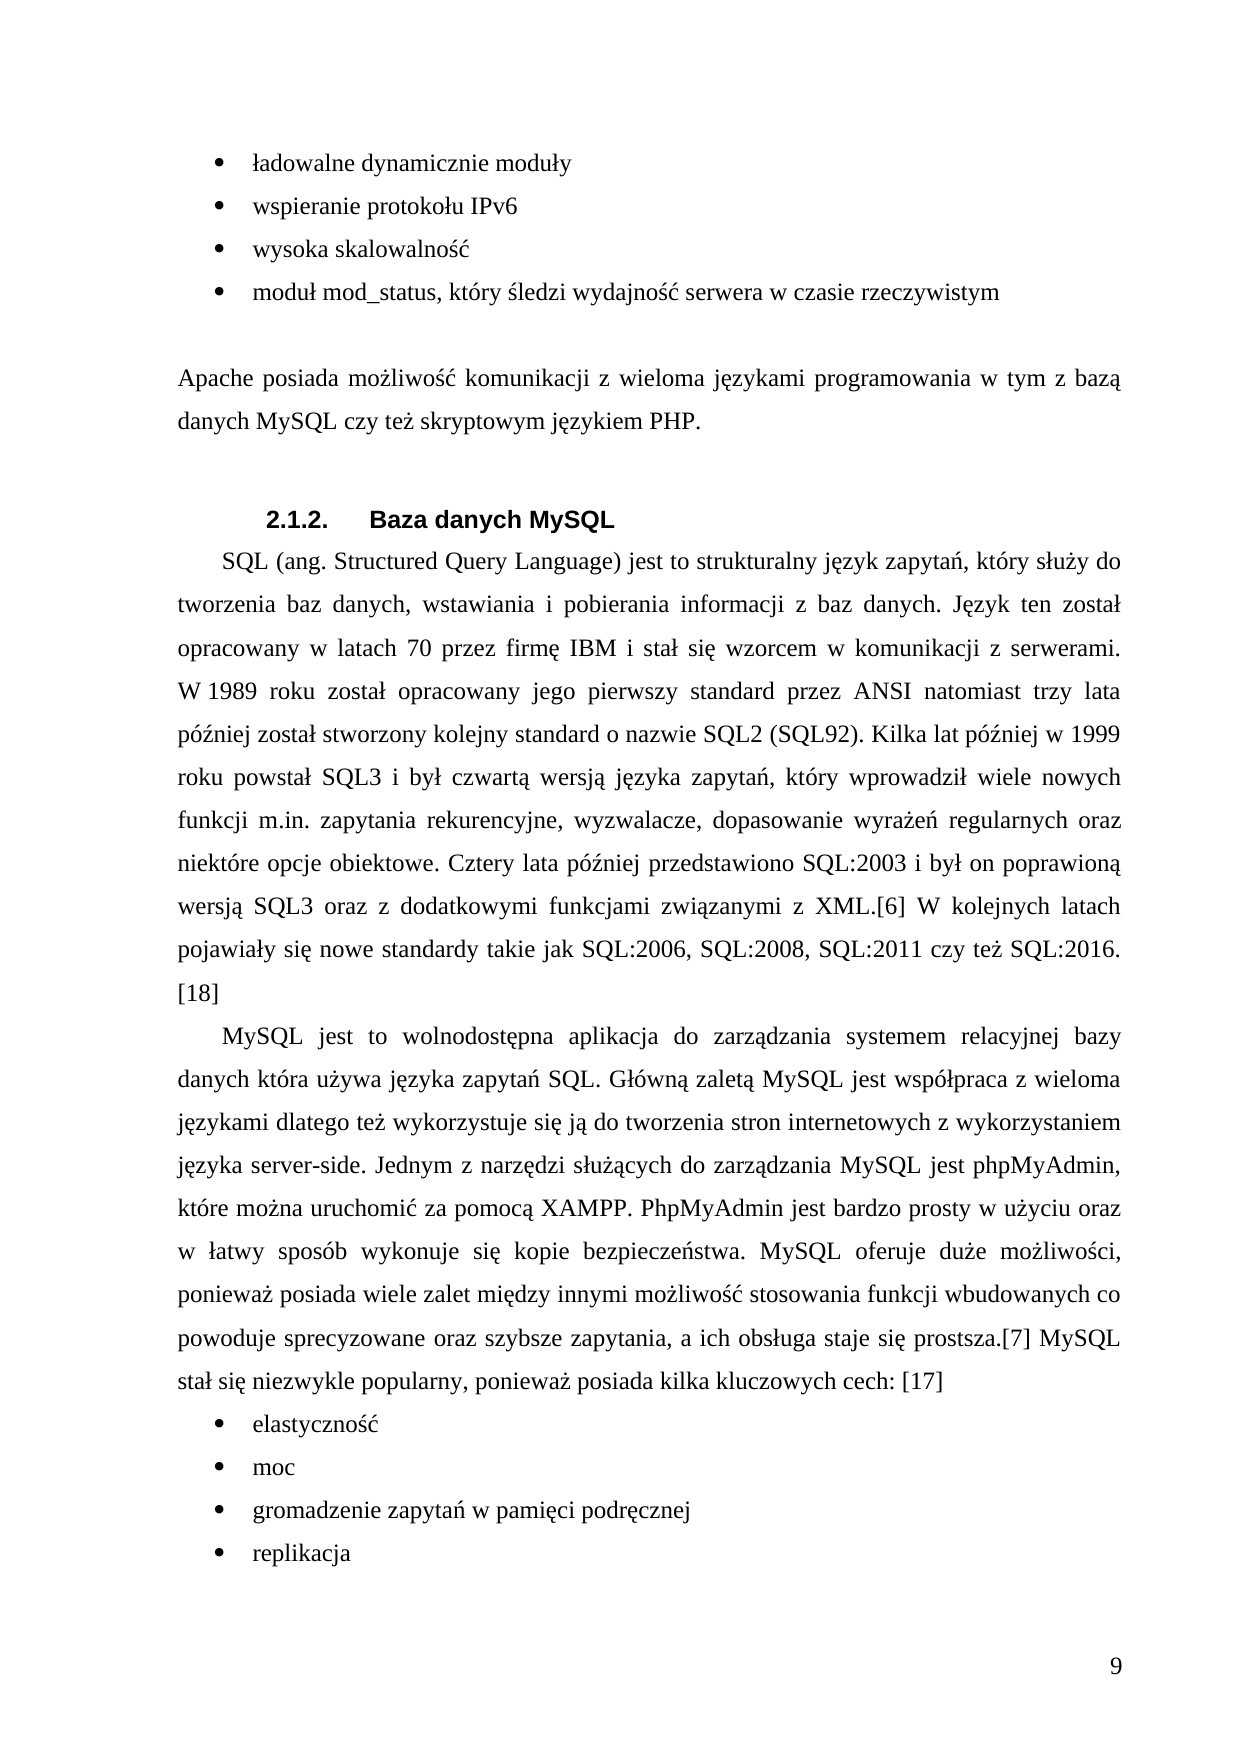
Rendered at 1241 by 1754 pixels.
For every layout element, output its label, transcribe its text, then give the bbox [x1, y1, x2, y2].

list moc [215, 1452, 1122, 1481]
list elastyczność [215, 1409, 1122, 1438]
list replikacja [215, 1538, 1122, 1567]
list wysoka skalowalność [215, 234, 1122, 263]
subtitle Baza danych MySQL [266, 505, 1122, 534]
text Apache posiada możliwość komunikacji z wieloma językami programowania w tym z bazą danych MySQL czy też skryptowym językiem PHP. [177, 363, 1122, 435]
list wspieranie protokołu IPv6 [215, 191, 1122, 219]
text MySQL jest to wolnodostępna aplikacja do zarządzania systemem relacyjnej bazy danych która używa języka zapytań SQL. Główną zaletą MySQL jest współpraca z wieloma językami dlatego też wykorzystuje się ją do tworzenia stron internetowych z wykorzystaniem języka server-side. Jednym z narzędzi służących do zarządzania MySQL jest phpMyAdmin, które można uruchomić za pomocą XAMPP. PhpMyAdmin jest bardzo prosty w użyciu oraz w łatwy sposób wykonuje się kopie bezpieczeństwa. MySQL oferuje duże możliwości, ponieważ posiada wiele zalet między innymi możliwość stosowania funkcji wbudowanych co powoduje sprecyzowane oraz szybsze zapytania, a ich obsługa staje się prostsza.[7] MySQL stał się niezwykle popularny, ponieważ posiada kilka kluczowych cech: [17] [177, 1021, 1122, 1394]
text SQL (ang. Structured Query Language) jest to strukturalny język zapytań, który służy do tworzenia baz danych, wstawiania i pobierania informacji z baz danych. Język ten został opracowany w latach 70 przez firmę IBM i stał się wzorcem w komunikacji z serwerami. W 1989 roku został opracowany jego pierwszy standard przez ANSI natomiast trzy lata później został stworzony kolejny standard o nazwie SQL2 (SQL92). Kilka lat później w 1999 roku powstał SQL3 i był czwartą wersją języka zapytań, który wprowadził wiele nowych funkcji m.in. zapytania rekurencyjne, wyzwalacze, dopasowanie wyrażeń regularnych oraz niektóre opcje obiektowe. Cztery lata później przedstawiono SQL:2003 i był on poprawioną wersją SQL3 oraz z dodatkowymi funkcjami związanymi z XML.[6] W kolejnych latach pojawiały się nowe standardy takie jak SQL:2006, SQL:2008, SQL:2011 czy też SQL:2016. [18] [177, 546, 1122, 1006]
list ładowalne dynamicznie moduły [215, 148, 1122, 176]
list moduł mod_status, który śledzi wydajność serwera w czasie rzeczywistym [215, 277, 1122, 306]
list gromadzenie zapytań w pamięci podręcznej [215, 1495, 1122, 1524]
